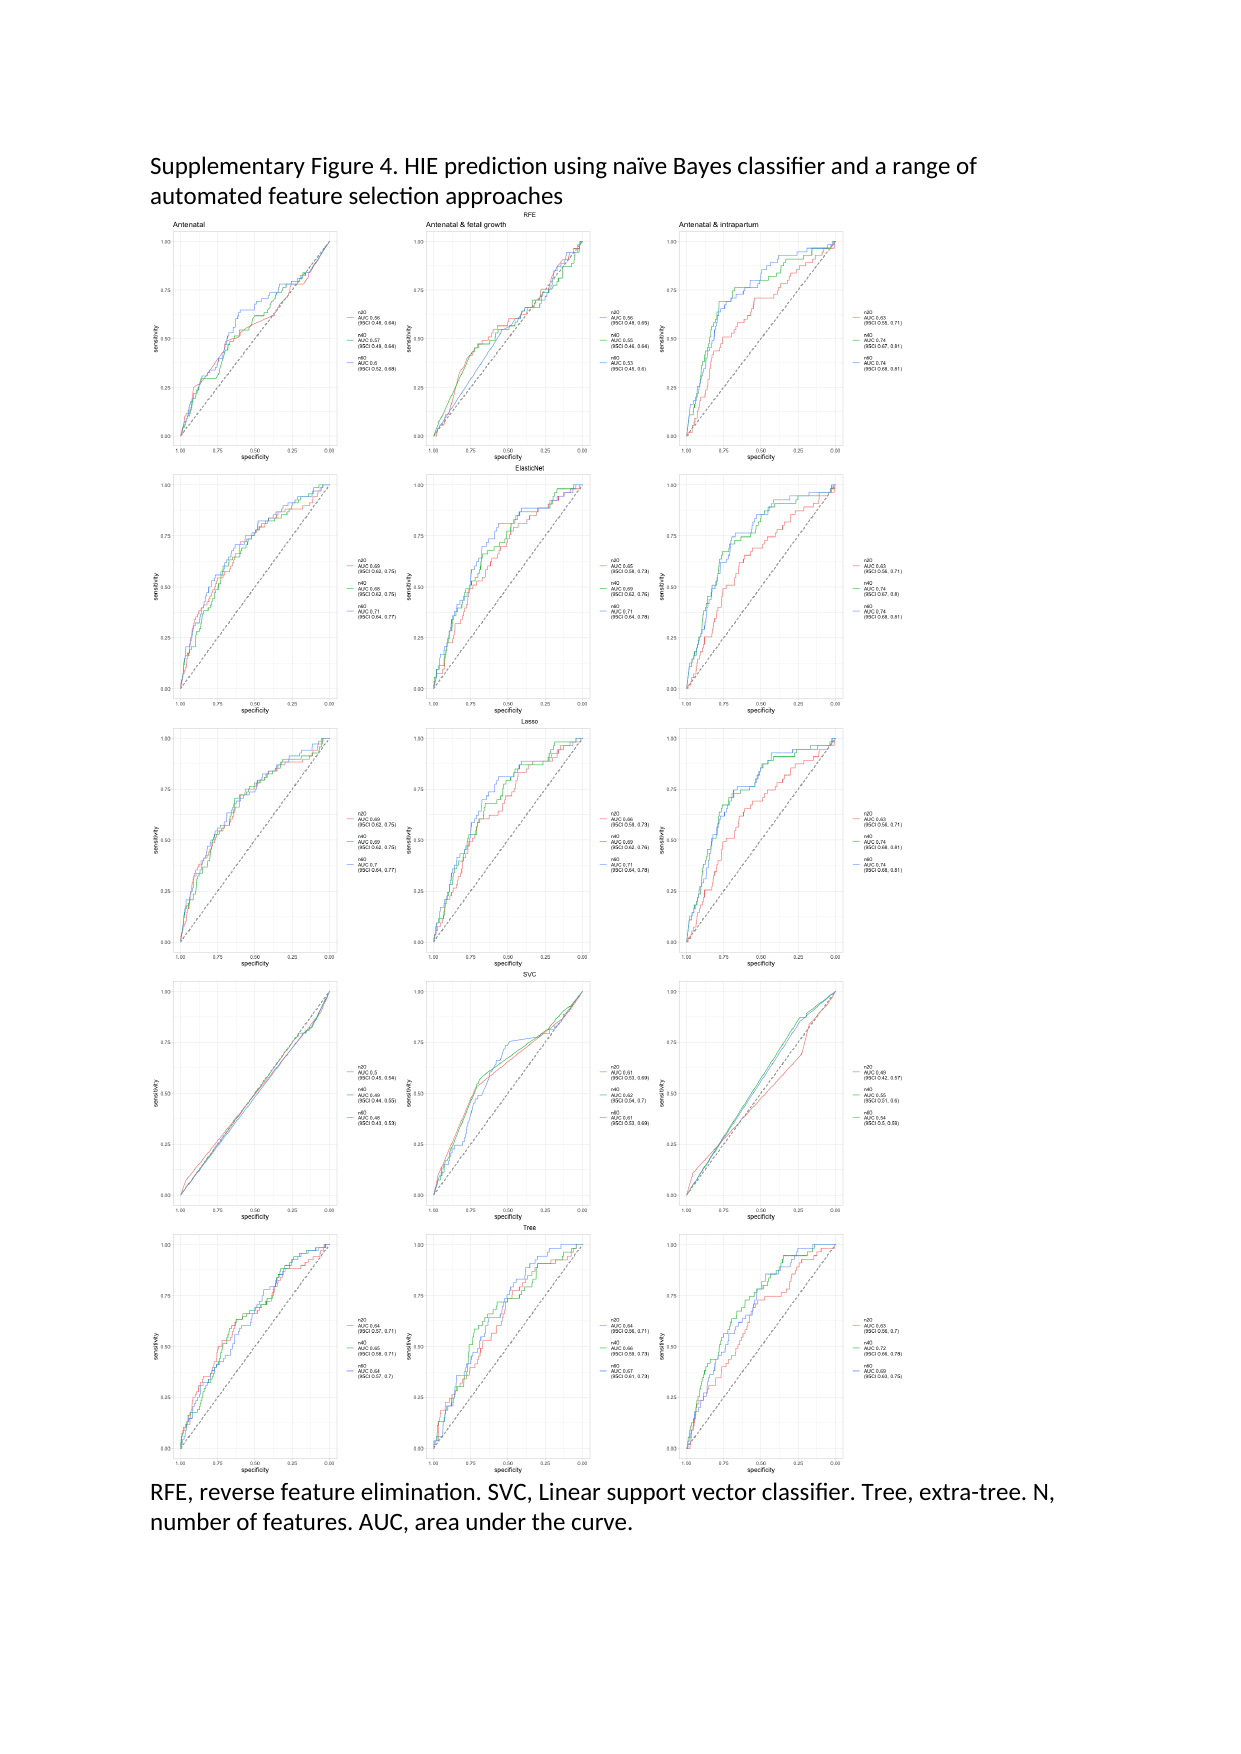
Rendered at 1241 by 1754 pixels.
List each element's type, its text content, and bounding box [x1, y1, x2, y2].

picture [150, 211, 909, 1476]
text RFE, reverse feature elimination. SVC, Linear support vector classifier. Tree, extra-tree. N, number of features. AUC, area under the curve. [150, 1476, 1090, 1537]
text Supplementary Figure 4. HIE prediction using naïve Bayes classifier and a range of automated feature selection approaches [150, 150, 1090, 211]
